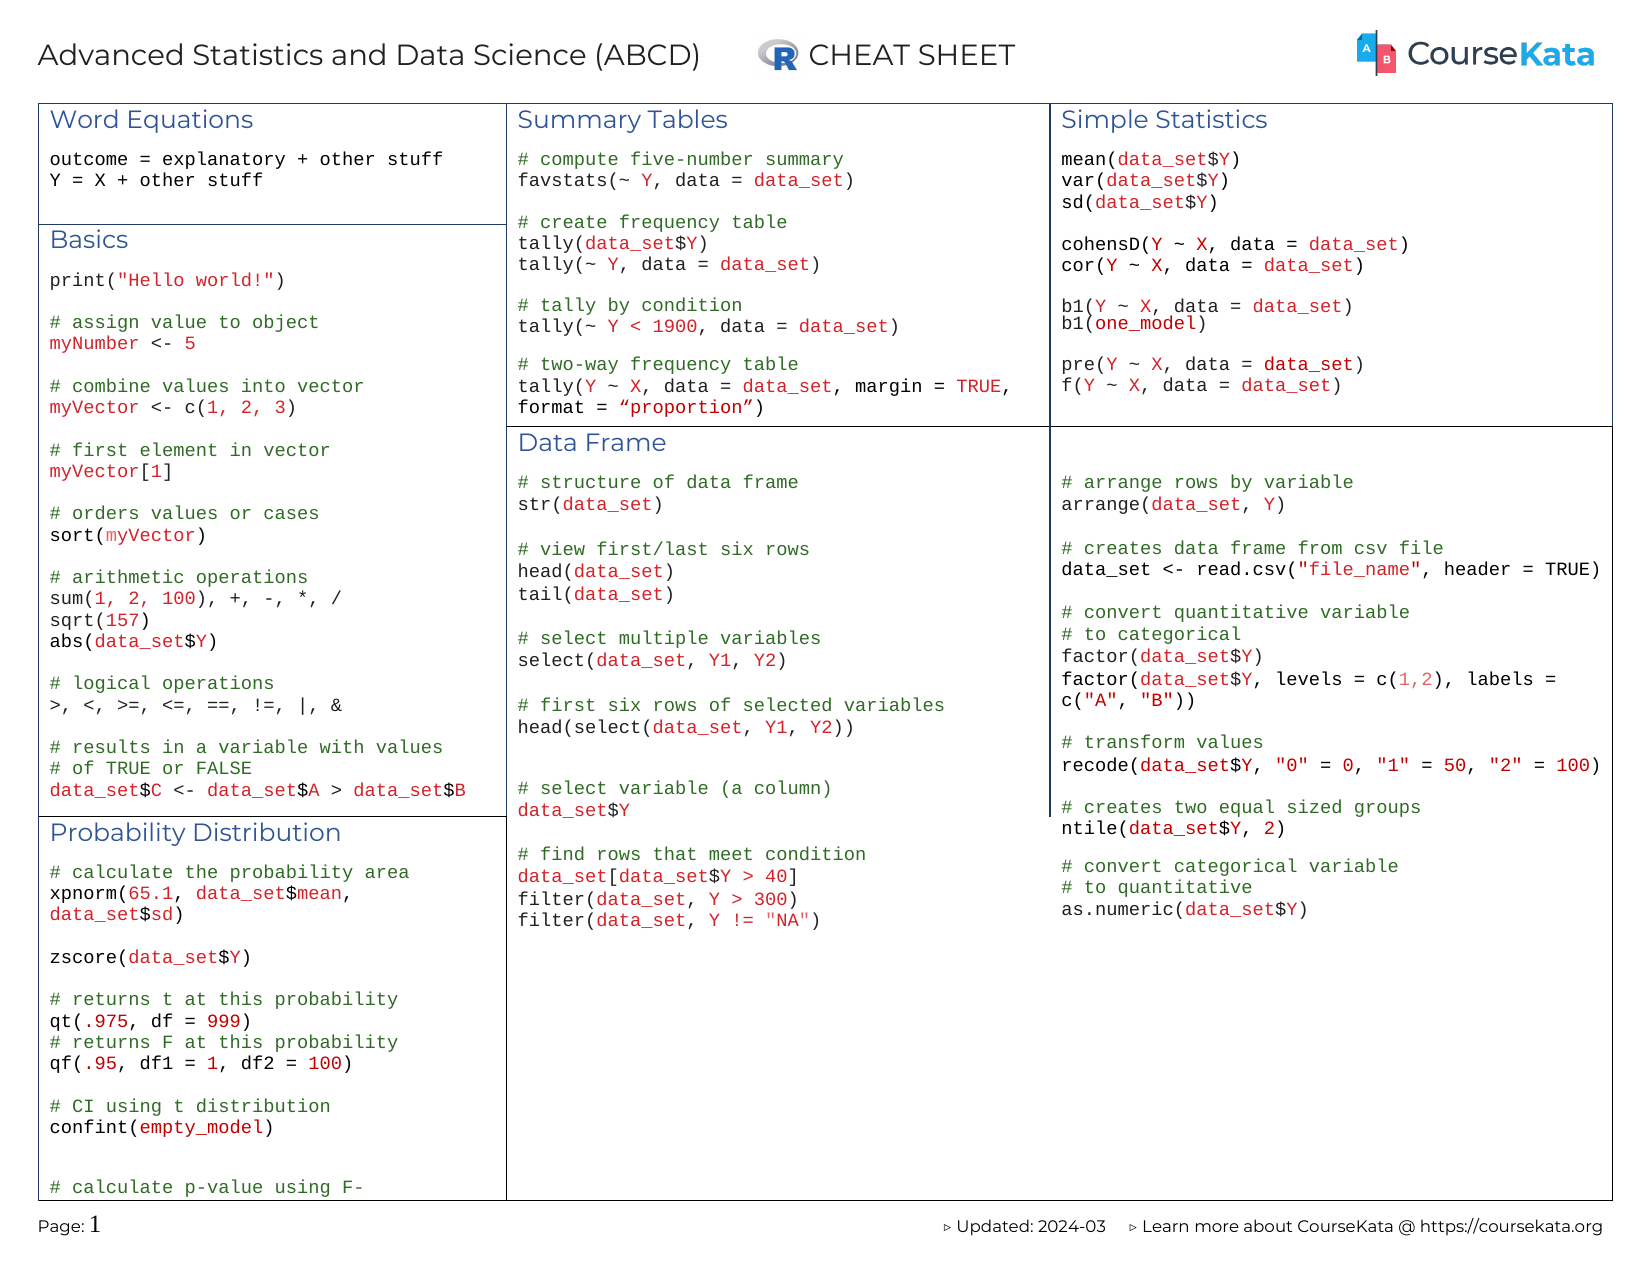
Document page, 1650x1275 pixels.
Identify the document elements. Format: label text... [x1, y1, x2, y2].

picture [751, 34, 805, 75]
picture [1357, 28, 1595, 78]
table_header Summary Tables # compute five-number summary favstats(~ Y, data = data_set) # create frequency table tally(data_set$Y) tally(~ Y, data = data_set) # tally by condition tally(~ Y < 1900, data = data_set) # two-way frequency table tally(Y ~ X, data = data_set, margin = TRUE, format = “proportion”) [507, 104, 1049, 426]
table_header Word Equations outcome = explanatory + other stuff Y = X + other stuff [39, 104, 506, 223]
table_cell # arrange rows by variable arrange(data_set, Y) # creates data frame from csv file data_set <- read.csv("file_name", header = TRUE) # convert quantitative variable # to categorical factor(data_set$Y) factor(data_set$Y, levels = c(1,2), labels = c("A", "B")) # transform values recode(data_set$Y, "0" = 0, "1" = 50, "2" = 100) # creates two equal sized groups ntile(data_set$Y, 2) # convert categorical variable # to quantitative as.numeric(data_set$Y) [1050, 427, 1612, 1199]
table_cell Data Frame # structure of data frame str(data_set) # view first/last six rows head(data_set) tail(data_set) # select multiple variables select(data_set, Y1, Y2) # first six rows of selected variables head(select(data_set, Y1, Y2)) # select variable (a column) data_set$Y # find rows that meet condition data_set[data_set$Y > 40] filter(data_set, Y > 300) filter(data_set, Y != "NA") [507, 427, 1050, 1199]
table_cell Basics print("Hello world!") # assign value to object myNumber <- 5 # combine values into vector myVector <- c(1, 2, 3) # first element in vector myVector[1] # orders values or cases sort(myVector) # arithmetic operations sum(1, 2, 100), +, -, *, / sqrt(157) abs(data_set$Y) # logical operations >, <, >=, <=, ==, !=, |, & # results in a variable with values # of TRUE or FALSE data_set$C <- data_set$A > data_set$B [39, 225, 506, 816]
table_header Simple Statistics mean(data_set$Y) var(data_set$Y) sd(data_set$Y) cohensD(Y ~ X, data = data_set) cor(Y ~ X, data = data_set) b1(Y ~ X, data = data_set) b1(one_model) pre(Y ~ X, data = data_set) f(Y ~ X, data = data_set) [1051, 104, 1612, 426]
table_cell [39, 817, 506, 1199]
